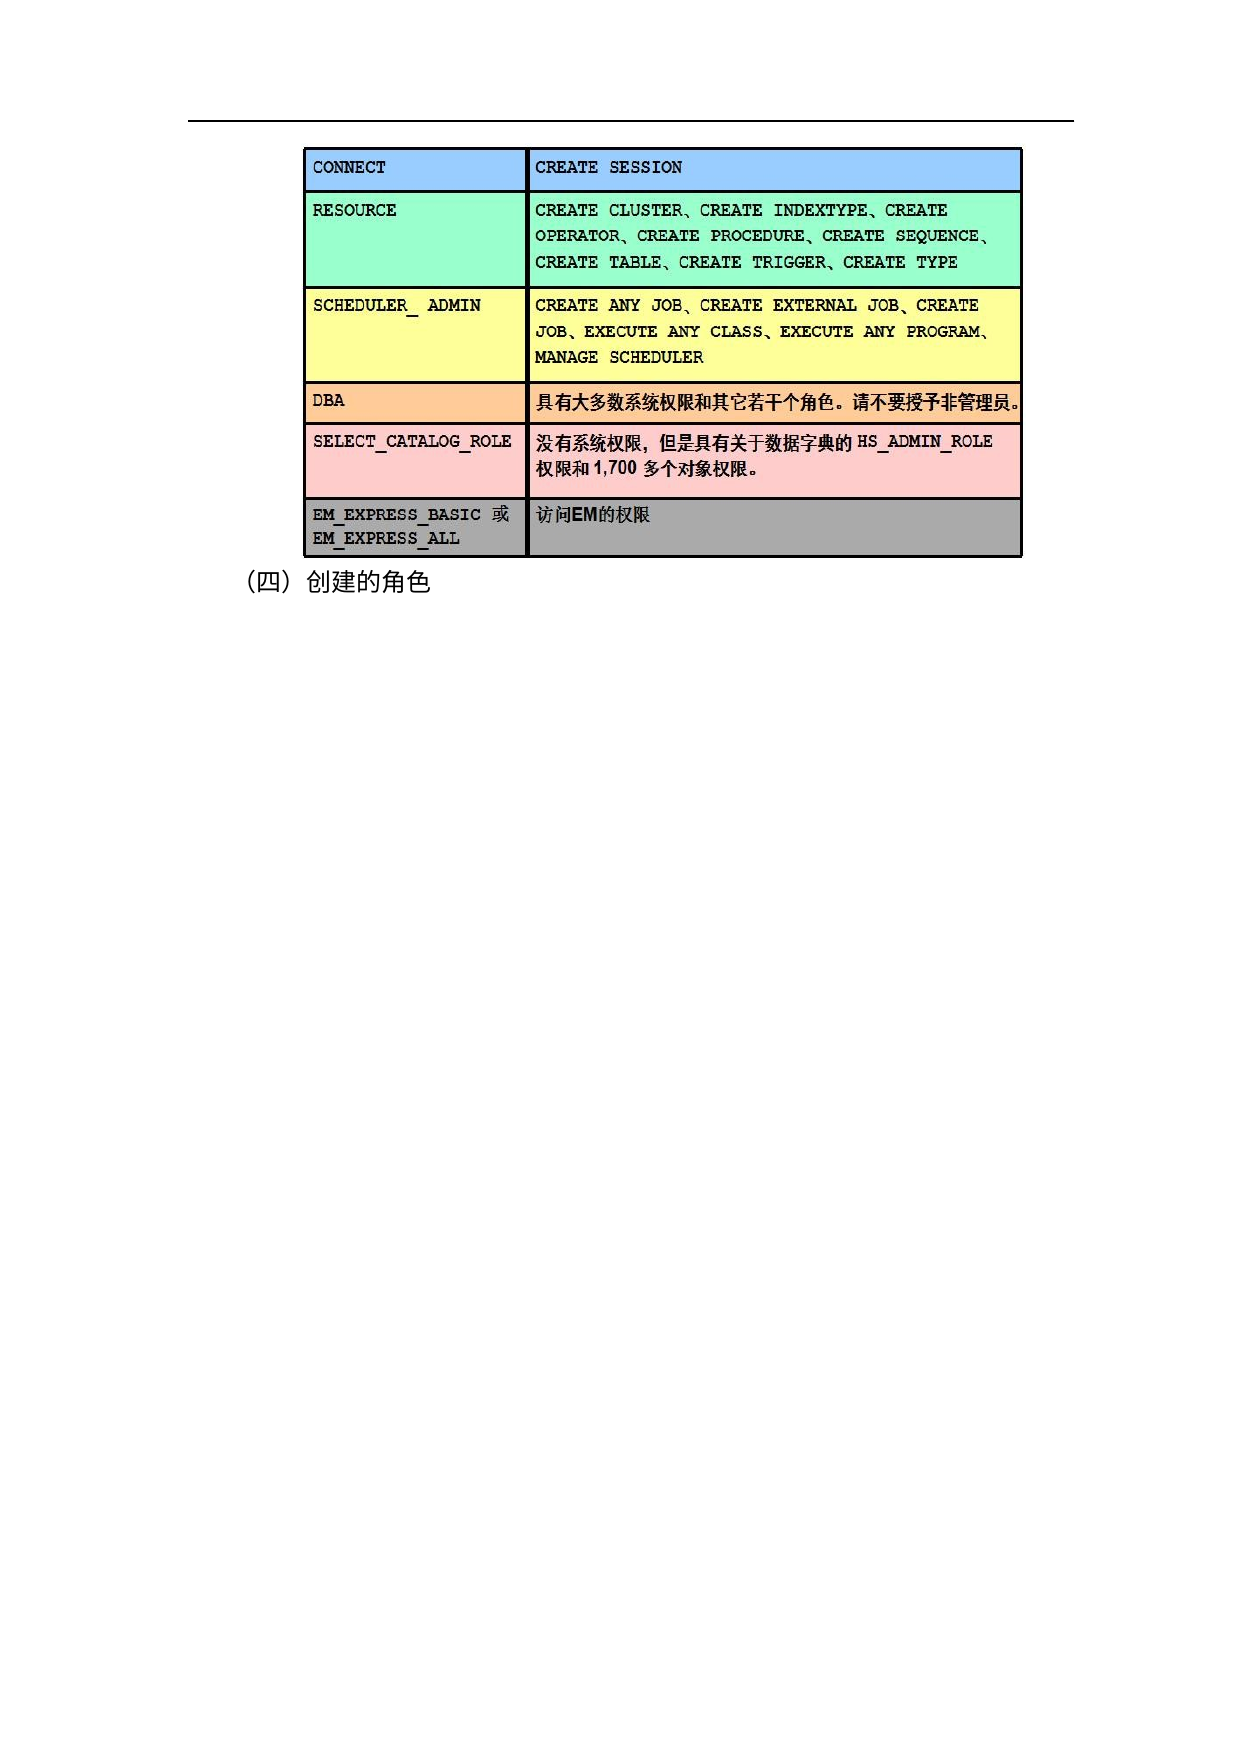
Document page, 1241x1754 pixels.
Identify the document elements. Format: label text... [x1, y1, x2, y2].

list 创建的角色 [231, 562, 1074, 598]
picture [301, 143, 1026, 561]
